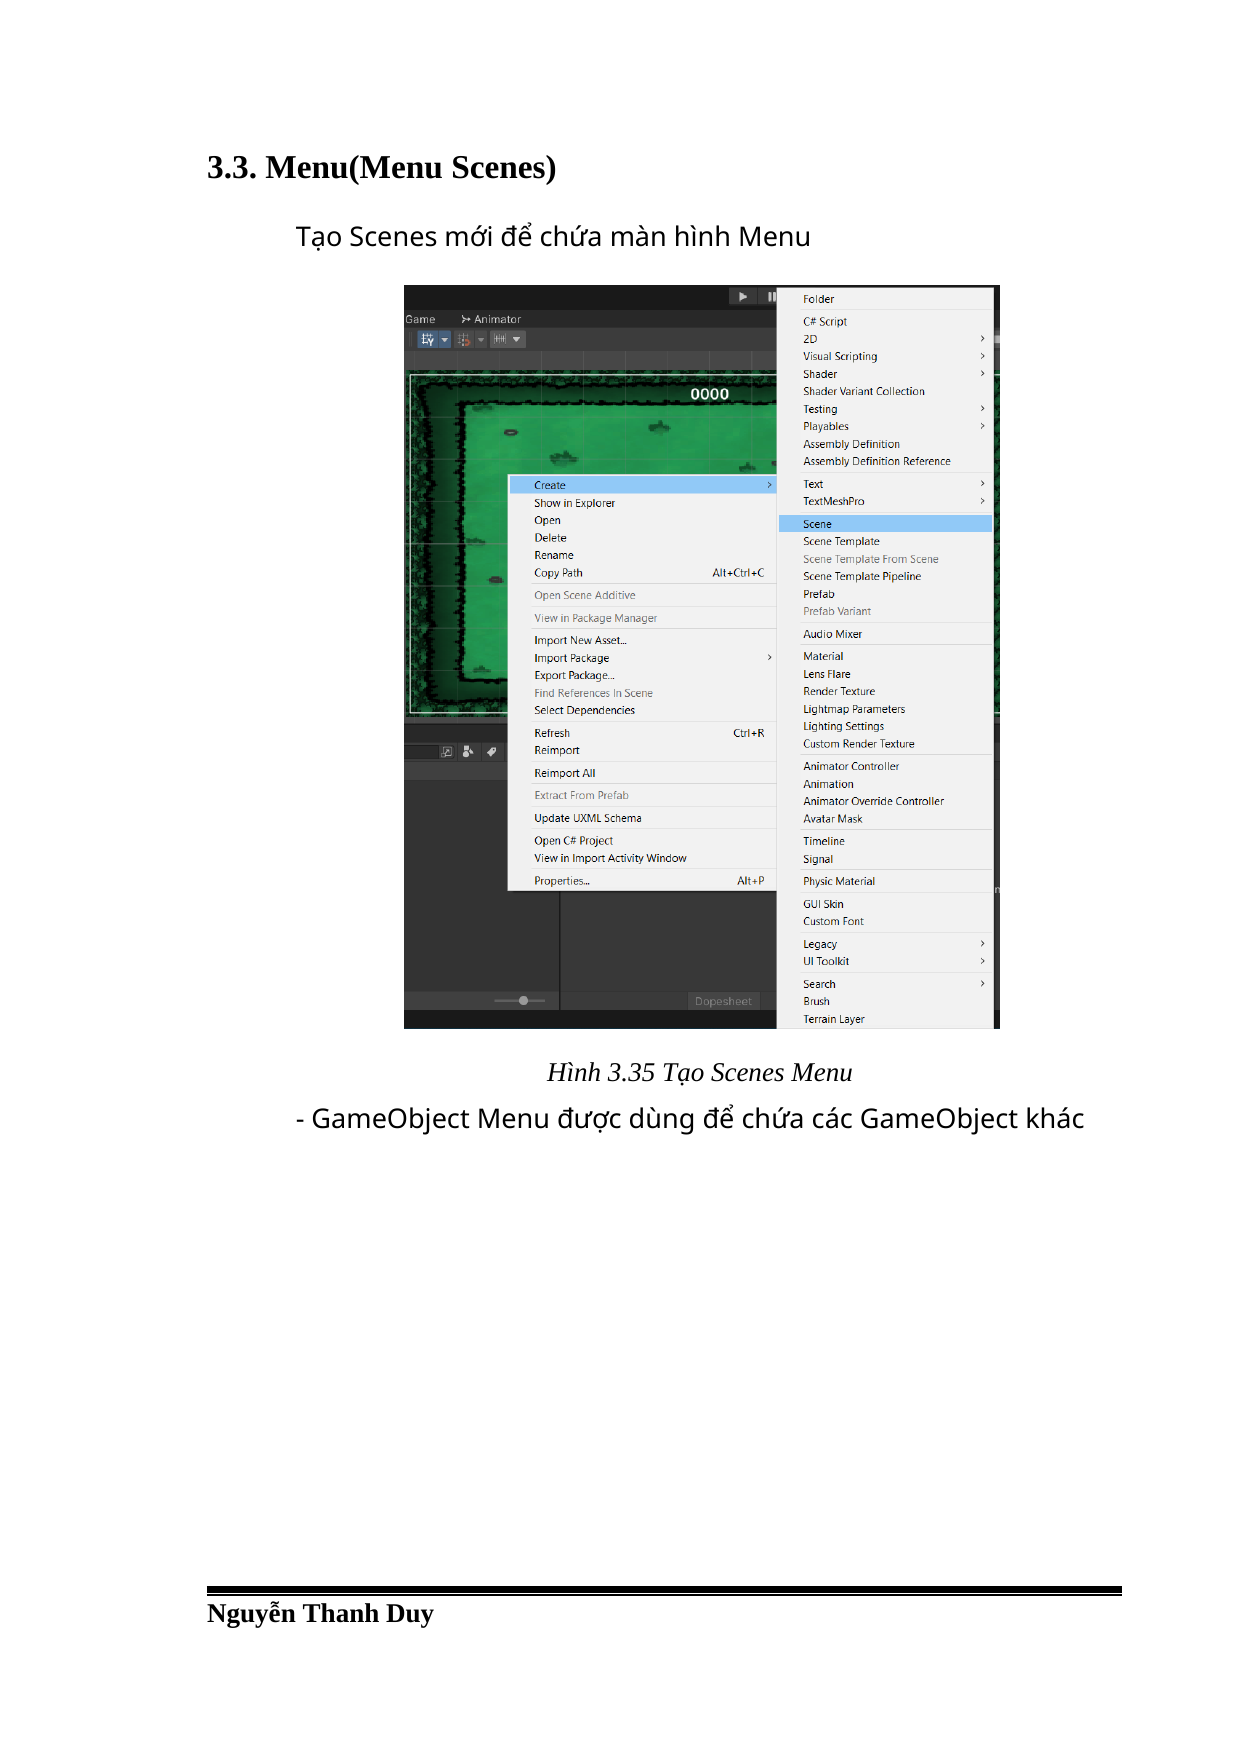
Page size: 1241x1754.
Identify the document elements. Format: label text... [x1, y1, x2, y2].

picture [404, 285, 1000, 1029]
subtitle Menu(Menu Scenes) [207, 148, 1122, 186]
text - GameObject Menu được dùng để chứa các GameObject khác [207, 1100, 1122, 1137]
text Tạo Scenes mới để chứa màn hình Menu [207, 218, 1122, 254]
